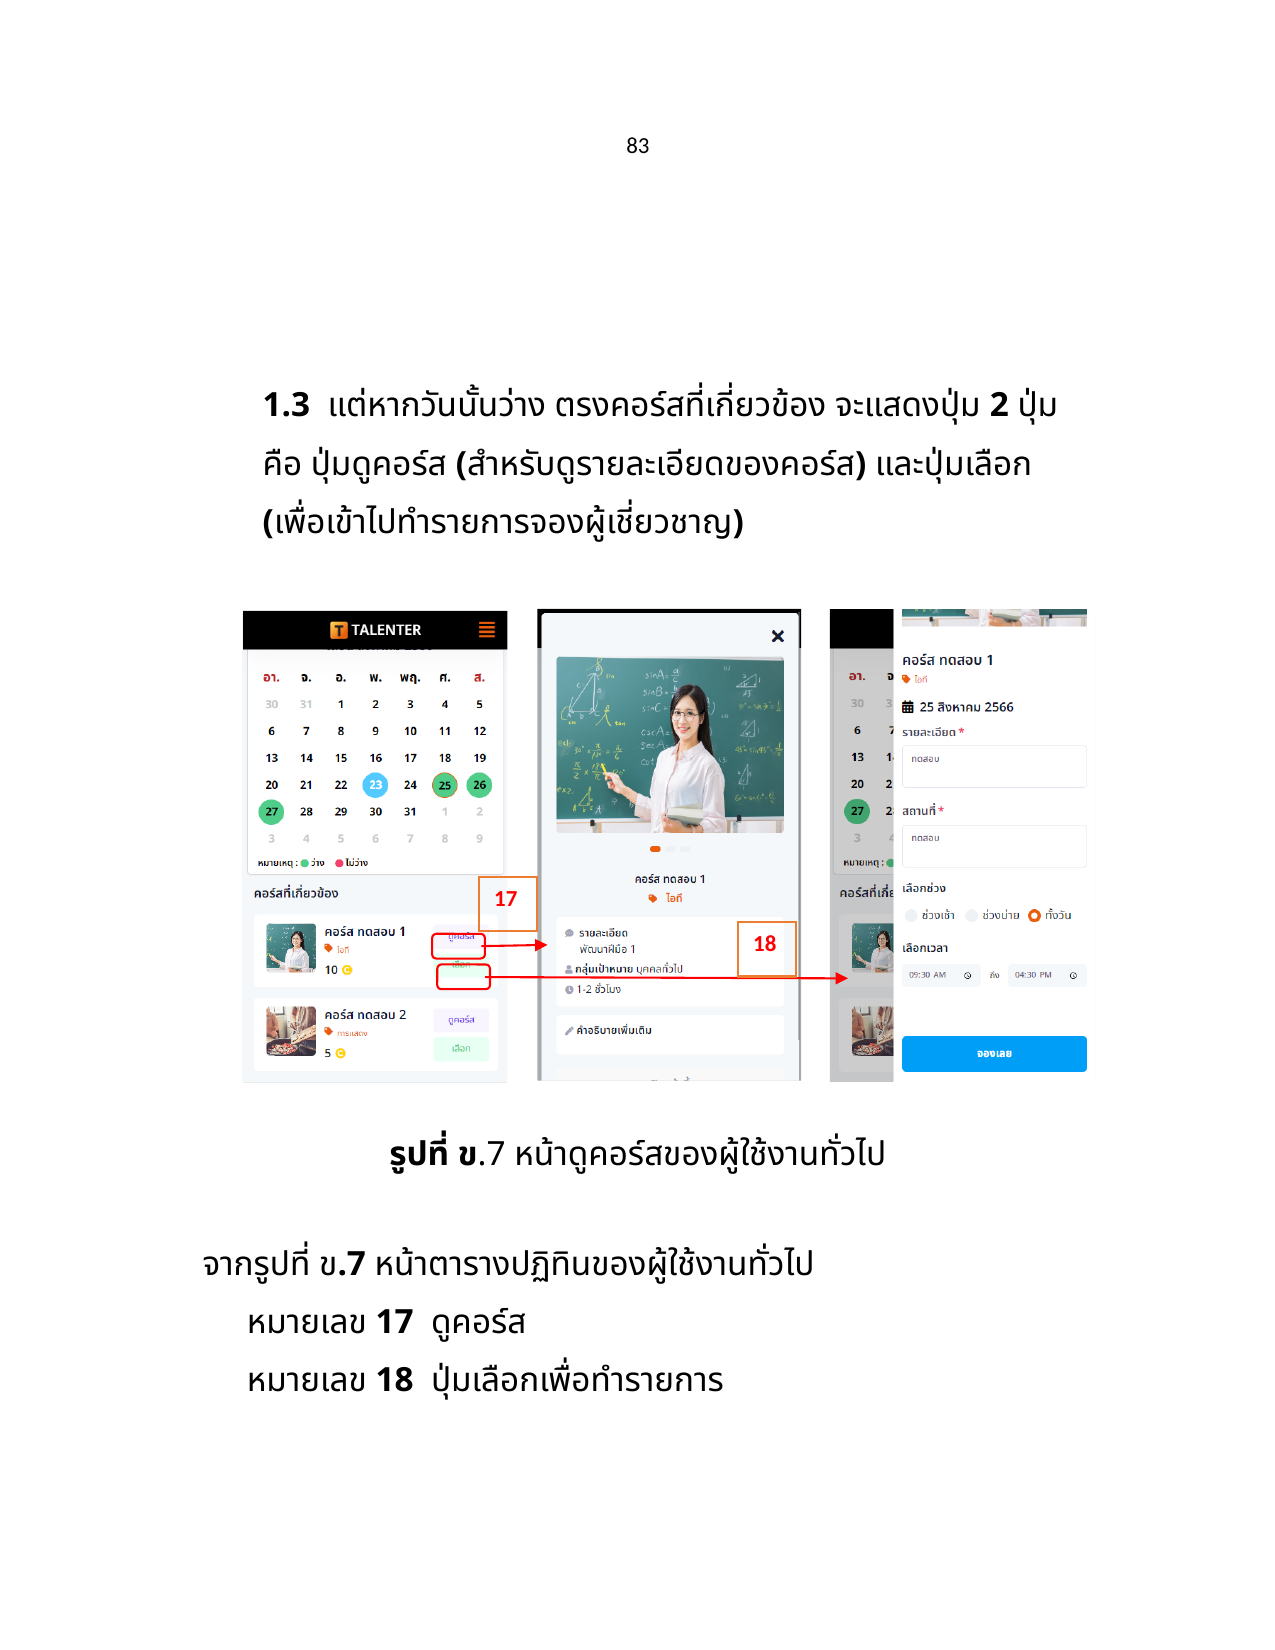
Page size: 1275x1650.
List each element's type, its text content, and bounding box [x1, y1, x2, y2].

text หมายเลข 17 ดูคอร์ส [247, 1298, 1087, 1349]
picture [537, 608, 802, 977]
text จากรูปที่ ข.7 หน้าตารางปฏิทินของผู้ใช้งานทั่วไป [187, 1240, 1087, 1291]
picture [439, 966, 488, 988]
picture [739, 923, 795, 975]
picture [482, 932, 508, 944]
text รูปที่ ข.7 หน้าดูคอร์สของผู้ใช้งานทั่วไป [187, 1130, 1087, 1180]
picture [480, 878, 508, 930]
picture [829, 609, 1096, 1082]
picture [434, 935, 483, 957]
text 1.3 แต่หากวันนั้นว่าง ตรงคอร์สที่เกี่ยวข้อง จะแสดงปุ่ม 2 ปุ่มคือ ปุ่มดูคอร์ส (สำหรับดูรายละเอียดของคอร์ส) และปุ่มเลือก (เพื่อเข้าไปทำรายการจองผู้เชี่ยวชาญ) [262, 381, 1087, 548]
text หมายเลข 18 ปุ่มเลือกเพื่อทำรายการ [247, 1356, 1087, 1407]
picture [242, 610, 508, 1083]
picture [537, 979, 802, 1081]
